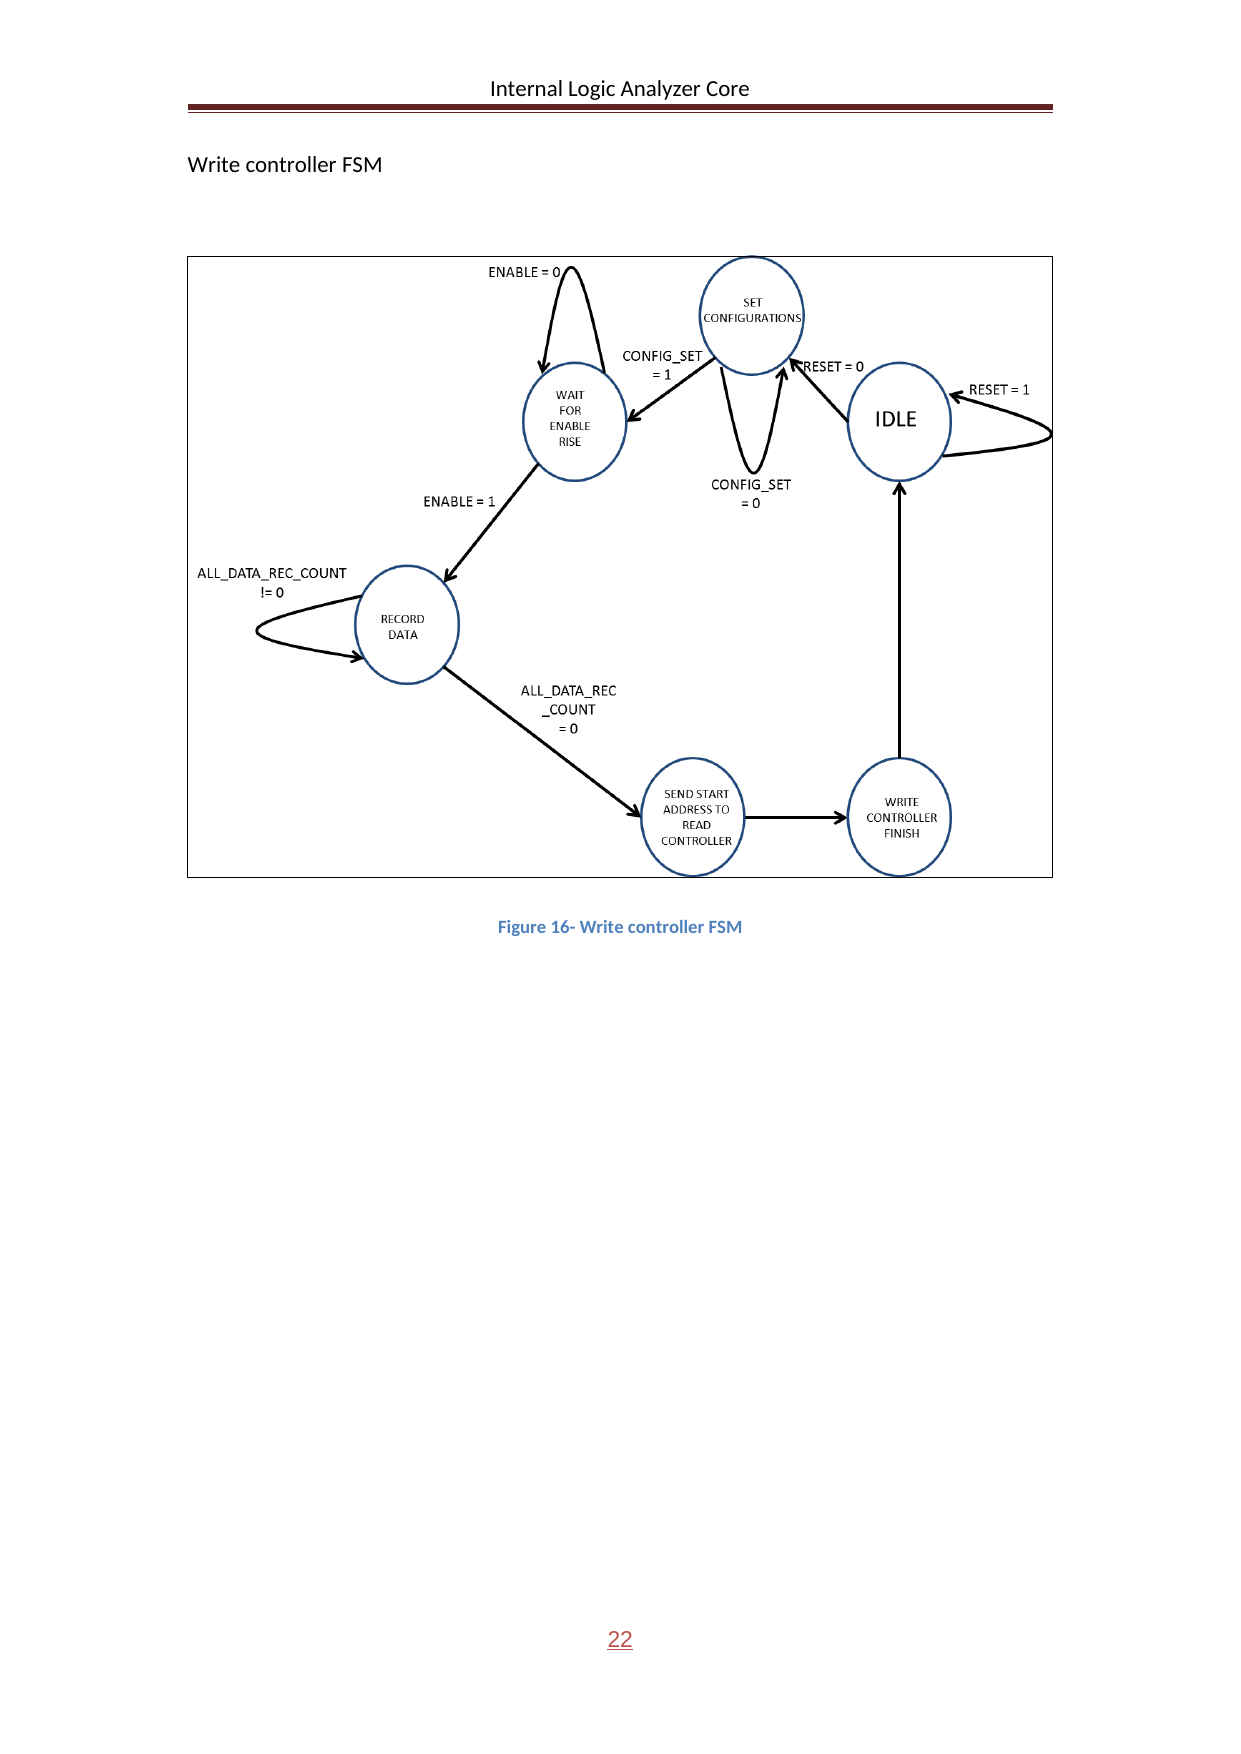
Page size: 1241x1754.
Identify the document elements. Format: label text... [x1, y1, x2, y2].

picture [188, 257, 1052, 877]
text Figure 16- Write controller FSM [187, 915, 1053, 938]
text Write controller FSM [187, 150, 1053, 178]
